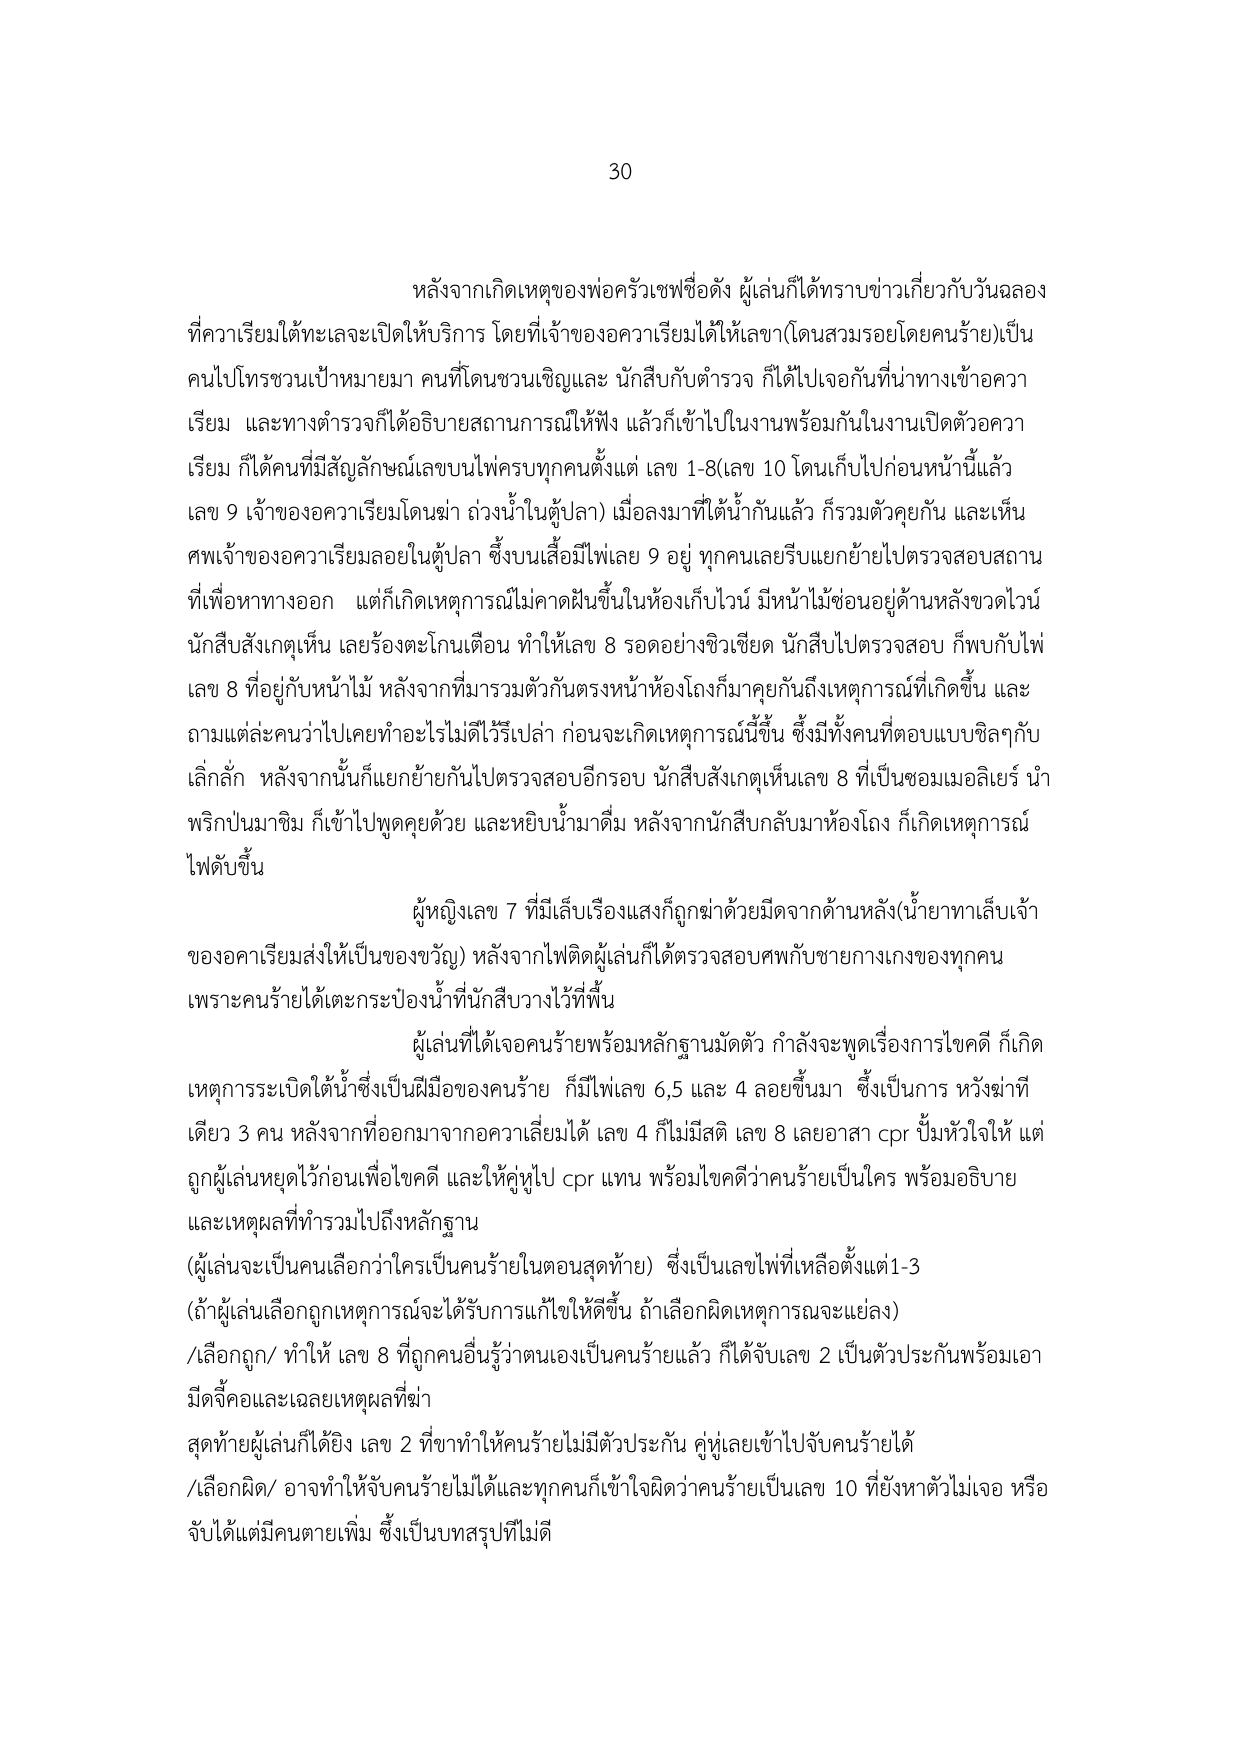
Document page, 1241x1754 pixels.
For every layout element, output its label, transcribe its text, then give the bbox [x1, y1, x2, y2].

text ผู้เล่นที่ได้เจอคนร้ายพร้อมหลักฐานมัดตัว กำลังจะพูดเรื่องการไขคดี ก็เกิดเหตุการระเบิดใต้น้ำซึ่งเป็นฝีมือของคนร้าย ก็มีไพ่เลข 6,5 และ 4 ลอยขึ้นมา ซึ้งเป็นการ หวังฆ่าทีเดียว3คน หลังจากที่ออกมาจากอควาเลี่ยมได้ เลข4ก็ไม่มีสติ เลข8เลยอาสาcprปั้มหัวใจให้ แต่ถูกผู้เล่นหยุดไว้ก่อนเพื่อไขคดี และให้คู่หูไปcprแทน พร้อมไขคดีว่าคนร้ายเป็นใคร พร้อมอธิบายและเหตุผลที่ทำรวมไปถึงหลักฐาน [187, 1024, 1053, 1246]
text สุดท้ายผู้เล่นก็ได้ยิง เลข 2 ที่ขาทำให้คนร้ายไม่มีตัวประกัน คู่หู่เลยเข้าไปจับคนร้ายได้ [187, 1423, 1053, 1467]
text /เลือกผิด/ อาจทำให้จับคนร้ายไม่ได้และทุกคนก็เข้าใจผิดว่าคนร้ายเป็นเลข10 ที่ยังหาตัวไม่เจอ หรือจับได้แต่มีคนตายเพิ่ม ซึ้งเป็นบทสรุปทีไม่ดี [187, 1467, 1053, 1556]
text (ถ้าผู้เล่นเลือกถูกเหตุการณ์จะได้รับการแก้ไขให้ดีขึ้น ถ้าเลือกผิดเหตุการณจะแย่ลง) [187, 1290, 1053, 1334]
text /เลือกถูก/ ทำให้ เลข 8 ที่ถูกคนอื่นรู้ว่าตนเองเป็นคนร้ายแล้ว ก็ได้จับเลข 2เป็นตัวประกันพร้อมเอามีดจี้คอและเฉลยเหตุผลที่ฆ่า [187, 1334, 1053, 1423]
text ผู้หญิงเลข7 ที่มีเล็บเรืองแสงก็ถูกฆ่าด้วยมีดจากด้านหลัง(น้ำยาทาเล็บเจ้าของอคาเรียมส่งให้เป็นของขวัญ) หลังจากไฟติดผู้เล่นก็ได้ตรวจสอบศพกับชายกางเกงของทุกคน เพราะคนร้ายได้เตะกระป๋องน้ำที่นักสืบวางไว้ที่พื้น [187, 891, 1053, 1024]
text (ผู้เล่นจะเป็นคนเลือกว่าใครเป็นคนร้ายในตอนสุดท้าย) ซึ่งเป็นเลขไพ่ที่เหลือตั้งแต่1-3 [187, 1246, 1053, 1290]
text หลังจากเกิดเหตุของพ่อครัวเชฟชื่อดัง ผู้เล่นก็ได้ทราบข่าวเกี่ยวกับวันฉลองที่ควาเรียมใต้ทะเลจะเปิดให้บริการ โดยที่เจ้าของอควาเรียมได้ให้เลขา(โดนสวมรอยโดยคนร้าย)เป็นคนไปโทรชวนเป้าหมายมา คนที่โดนชวนเชิญและ นักสืบกับตำรวจ ก็ได้ไปเจอกันที่น่าทางเข้าอควาเรียม และทางตำรวจก็ได้อธิบายสถานการณ์ให้ฟัง แล้วก็เข้าไปในงานพร้อมกันในงานเปิดตัวอควาเรียม ก็ได้คนที่มีสัญลักษณ์เลขบนไพ่ครบทุกคนตั้งแต่ เลข1-8(เลข10โดนเก็บไปก่อนหน้านี้แล้ว เลข9 เจ้าของอควาเรียมโดนฆ่า ถ่วงน้ำในตู้ปลา) เมื่อลงมาที่ใต้น้ำกันแล้ว ก็รวมตัวคุยกัน และเห็นศพเจ้าของอควาเรียมลอยในตู้ปลา ซึ้งบนเสื้อมีไพ่เลย9อยู่ ทุกคนเลยรีบแยกย้ายไปตรวจสอบสถานที่เพื่อหาทางออก แต่ก็เกิดเหตุการณ์ไม่คาดฝันขึ้นในห้องเก็บไวน์ มีหน้าไม้ซ่อนอยู่ด้านหลังขวดไวน์ นักสืบสังเกตุเห็น เลยร้องตะโกนเตือน ทำให้เลข 8 รอดอย่างชิวเชียด นักสืบไปตรวจสอบ ก็พบกับไพ่เลข8ที่อยู่กับหน้าไม้ หลังจากที่มารวมตัวกันตรงหน้าห้องโถงก็มาคุยกันถึงเหตุการณ์ที่เกิดขึ้น และถามแต่ล่ะคนว่าไปเคยทำอะไรไม่ดีไว้รึเปล่า ก่อนจะเกิดเหตุการณ์นี้ขึ้น ซึ้งมีทั้งคนที่ตอบแบบชิลๆกับเลิ่กลั่ก หลังจากนั้นก็แยกย้ายกันไปตรวจสอบอีกรอบ นักสืบสังเกตุเห็นเลข8ที่เป็นซอมเมอลิเยร์ นำพริกป่นมาชิม ก็เข้าไปพูดคุยด้วย และหยิบน้ำมาดื่ม หลังจากนักสืบกลับมาห้องโถง ก็เกิดเหตุการณ์ไฟดับขึ้น [187, 269, 1053, 891]
